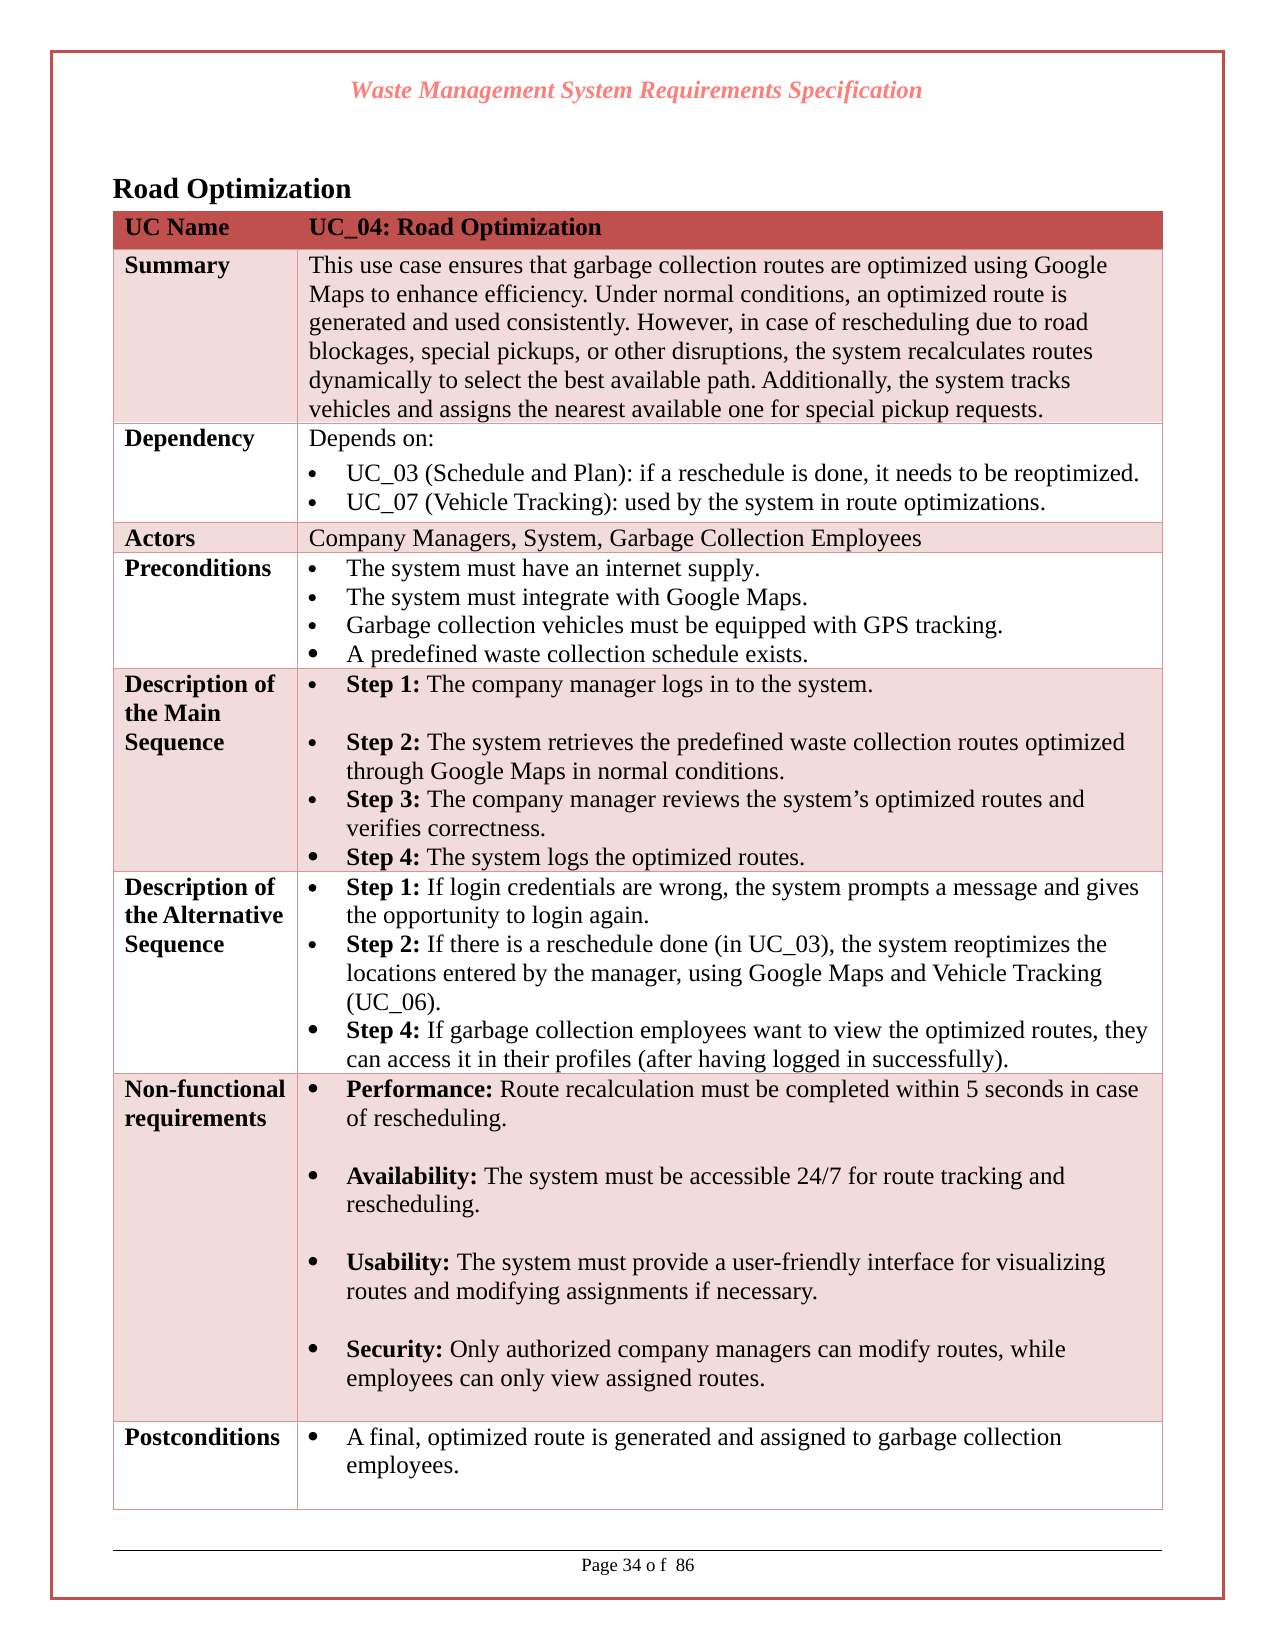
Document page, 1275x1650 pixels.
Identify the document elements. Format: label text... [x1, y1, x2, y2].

table_cell Summary [114, 250, 297, 422]
table_header UC_04: Road Optimization [298, 212, 1162, 249]
table_cell The system must have an internet supply. The system must integrate with Google Maps. Garbage collection vehicles must be equipped with GPS tracking. A predefined waste collection schedule exists. [298, 553, 1162, 668]
table_cell Dependency [114, 424, 297, 522]
table_cell Description of the Alternative Sequence [114, 872, 297, 1073]
text Road Optimization [112, 171, 1162, 204]
table_cell A final, optimized route is generated and assigned to garbage collection employees. [298, 1422, 1162, 1508]
table_cell Non-functional requirements [114, 1074, 297, 1421]
table_cell Step 1: If login credentials are wrong, the system prompts a message and gives the opportunity to login again. Step 2: If there is a reschedule done (in UC_03), the system reoptimizes the locations entered by the manager, using Google Maps and Vehicle Tracking (UC_06). Step 4: If garbage collection employees want to view the optimized routes, they can access it in their profiles (after having logged in successfully). [298, 872, 1162, 1073]
table_cell This use case ensures that garbage collection routes are optimized using Google Maps to enhance efficiency. Under normal conditions, an optimized route is generated and used consistently. However, in case of rescheduling due to road blockages, special pickups, or other disruptions, the system recalculates routes dynamically to select the best available path. Additionally, the system tracks vehicles and assigns the nearest available one for special pickup requests. [298, 250, 1162, 422]
table_cell Description of the Main Sequence [114, 669, 297, 871]
table_cell Postconditions [114, 1422, 297, 1508]
table_header UC Name [114, 212, 297, 249]
table_cell Depends on: UC_03 (Schedule and Plan): if a reschedule is done, it needs to be reoptimized. UC_07 (Vehicle Tracking): used by the system in route optimizations. [298, 424, 1162, 522]
table_cell Preconditions [114, 553, 297, 668]
table_cell Step 1: The company manager logs in to the system. Step 2: The system retrieves the predefined waste collection routes optimized through Google Maps in normal conditions. Step 3: The company manager reviews the system’s optimized routes and verifies correctness. Step 4: The system logs the optimized routes. [298, 669, 1162, 871]
table_cell Actors [114, 523, 297, 552]
table_cell Company Managers, System, Garbage Collection Employees [298, 523, 1162, 552]
table_cell Performance: Route recalculation must be completed within 5 seconds in case of rescheduling. Availability: The system must be accessible 24/7 for route tracking and rescheduling. Usability: The system must provide a user-friendly interface for visualizing routes and modifying assignments if necessary. Security: Only authorized company managers can modify routes, while employees can only view assigned routes. [298, 1074, 1162, 1421]
